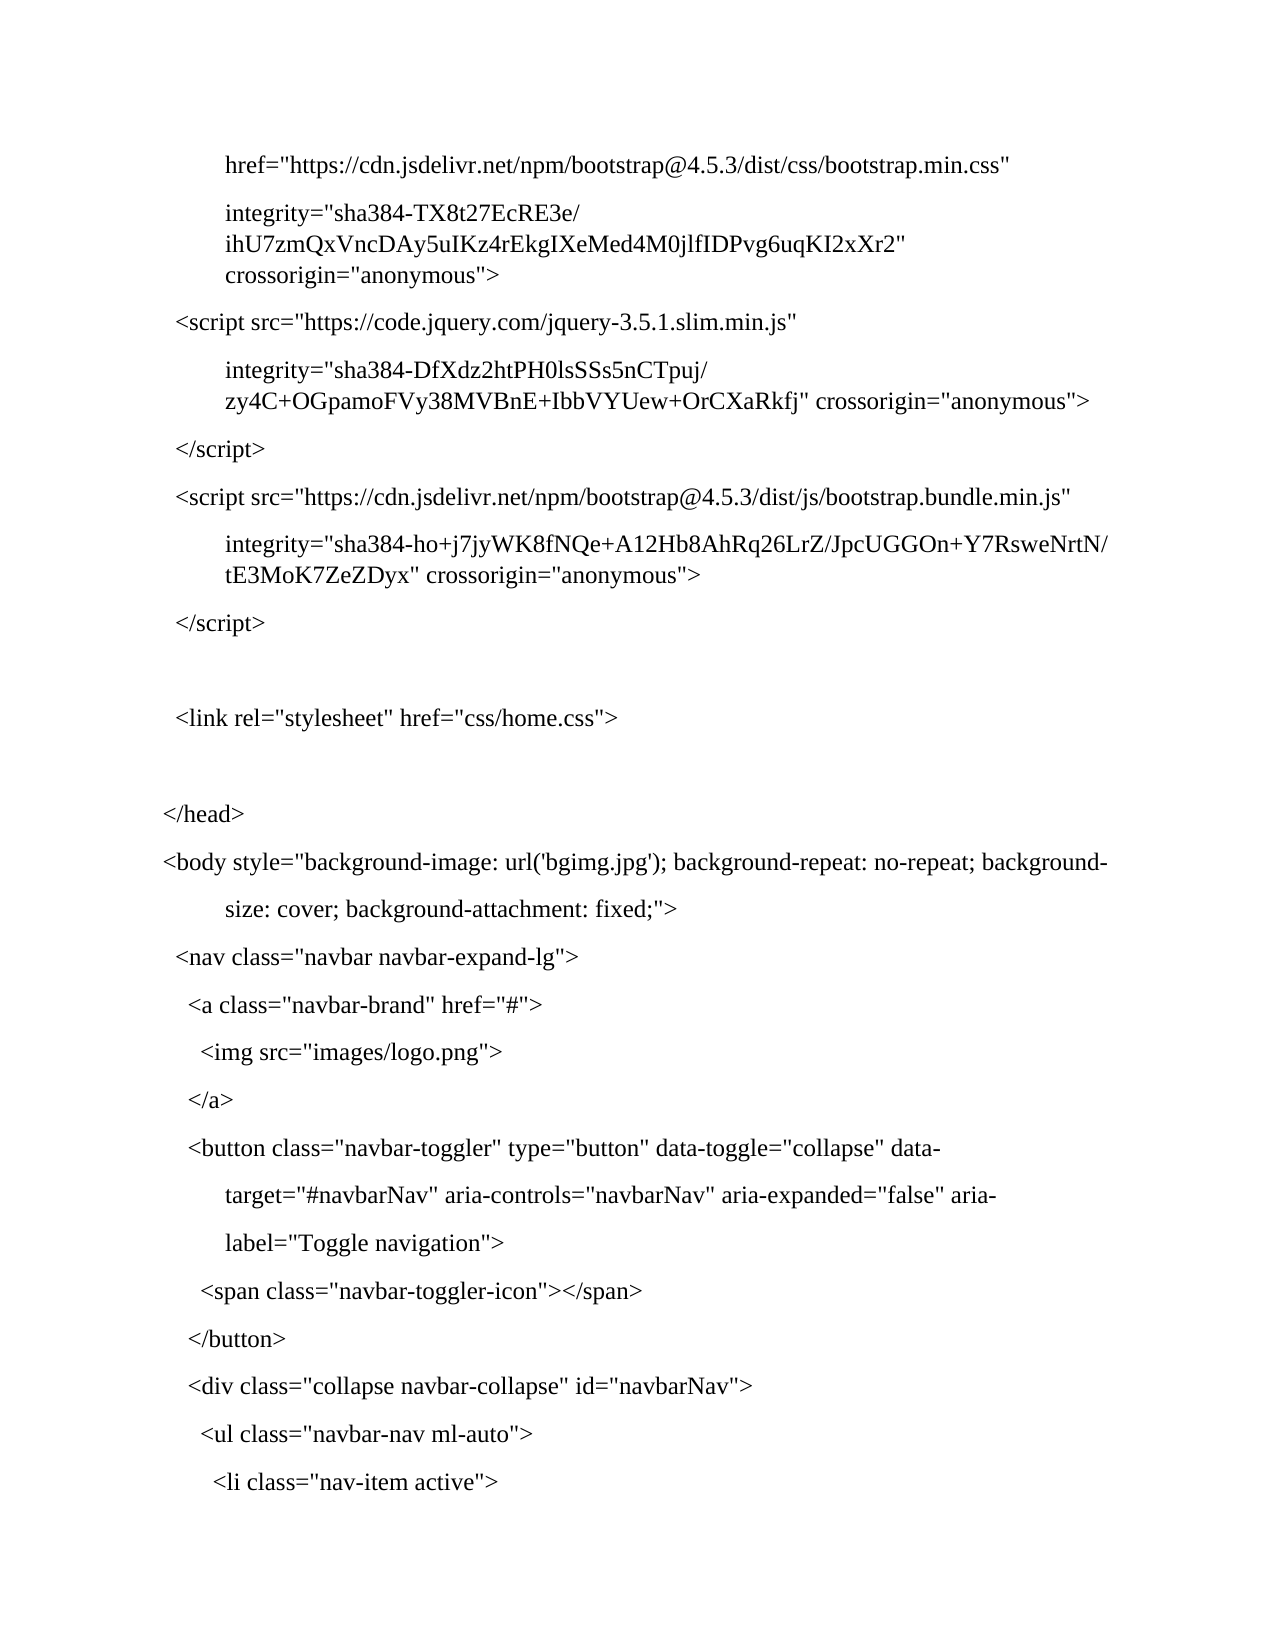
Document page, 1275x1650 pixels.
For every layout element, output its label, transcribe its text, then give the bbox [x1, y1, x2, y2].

text <ul class="navbar-nav ml-auto"> [150, 1419, 1125, 1448]
text label="Toggle navigation"> [150, 1228, 1125, 1257]
text <button class="navbar-toggler" type="button" data-toggle="collapse" data- [150, 1133, 1125, 1162]
text href="https://cdn.jsdelivr.net/npm/bootstrap@4.5.3/dist/css/bootstrap.min.css" [175, 150, 1125, 179]
text </head> [150, 799, 1125, 828]
text <span class="navbar-toggler-icon"></span> [150, 1276, 1125, 1305]
text <body style="background-image: url('bgimg.jpg'); background-repeat: no-repeat; background- [150, 847, 1125, 875]
text <a class="navbar-brand" href="#"> [150, 990, 1125, 1018]
text integrity="sha384-ho+j7jyWK8fNQe+A12Hb8AhRq26LrZ/JpcUGGOn+Y7RsweNrtN/tE3MoK7ZeZDyx" crossorigin="anonymous"> [225, 529, 1125, 589]
text <script src="https://cdn.jsdelivr.net/npm/bootstrap@4.5.3/dist/js/bootstrap.bundle.min.js" [150, 482, 1125, 510]
text <li class="nav-item active"> [150, 1467, 1125, 1496]
text size: cover; background-attachment: fixed;"> [150, 894, 1125, 923]
text </script> [150, 608, 1125, 637]
text integrity="sha384-TX8t27EcRE3e/ihU7zmQxVncDAy5uIKz4rEkgIXeMed4M0jlfIDPvg6uqKI2xXr2" crossorigin="anonymous"> [225, 198, 1125, 288]
text <link rel="stylesheet" href="css/home.css"> [150, 703, 1125, 732]
text </script> [150, 434, 1125, 463]
text <img src="images/logo.png"> [150, 1037, 1125, 1066]
text <div class="collapse navbar-collapse" id="navbarNav"> [150, 1371, 1125, 1400]
text target="#navbarNav" aria-controls="navbarNav" aria-expanded="false" aria- [150, 1181, 1125, 1209]
text </a> [150, 1085, 1125, 1114]
text integrity="sha384-DfXdz2htPH0lsSSs5nCTpuj/zy4C+OGpamoFVy38MVBnE+IbbVYUew+OrCXaRkfj" crossorigin="anonymous"> [225, 355, 1125, 415]
text </button> [150, 1324, 1125, 1352]
text <nav class="navbar navbar-expand-lg"> [150, 942, 1125, 971]
text <script src="https://code.jquery.com/jquery-3.5.1.slim.min.js" [150, 307, 1125, 336]
